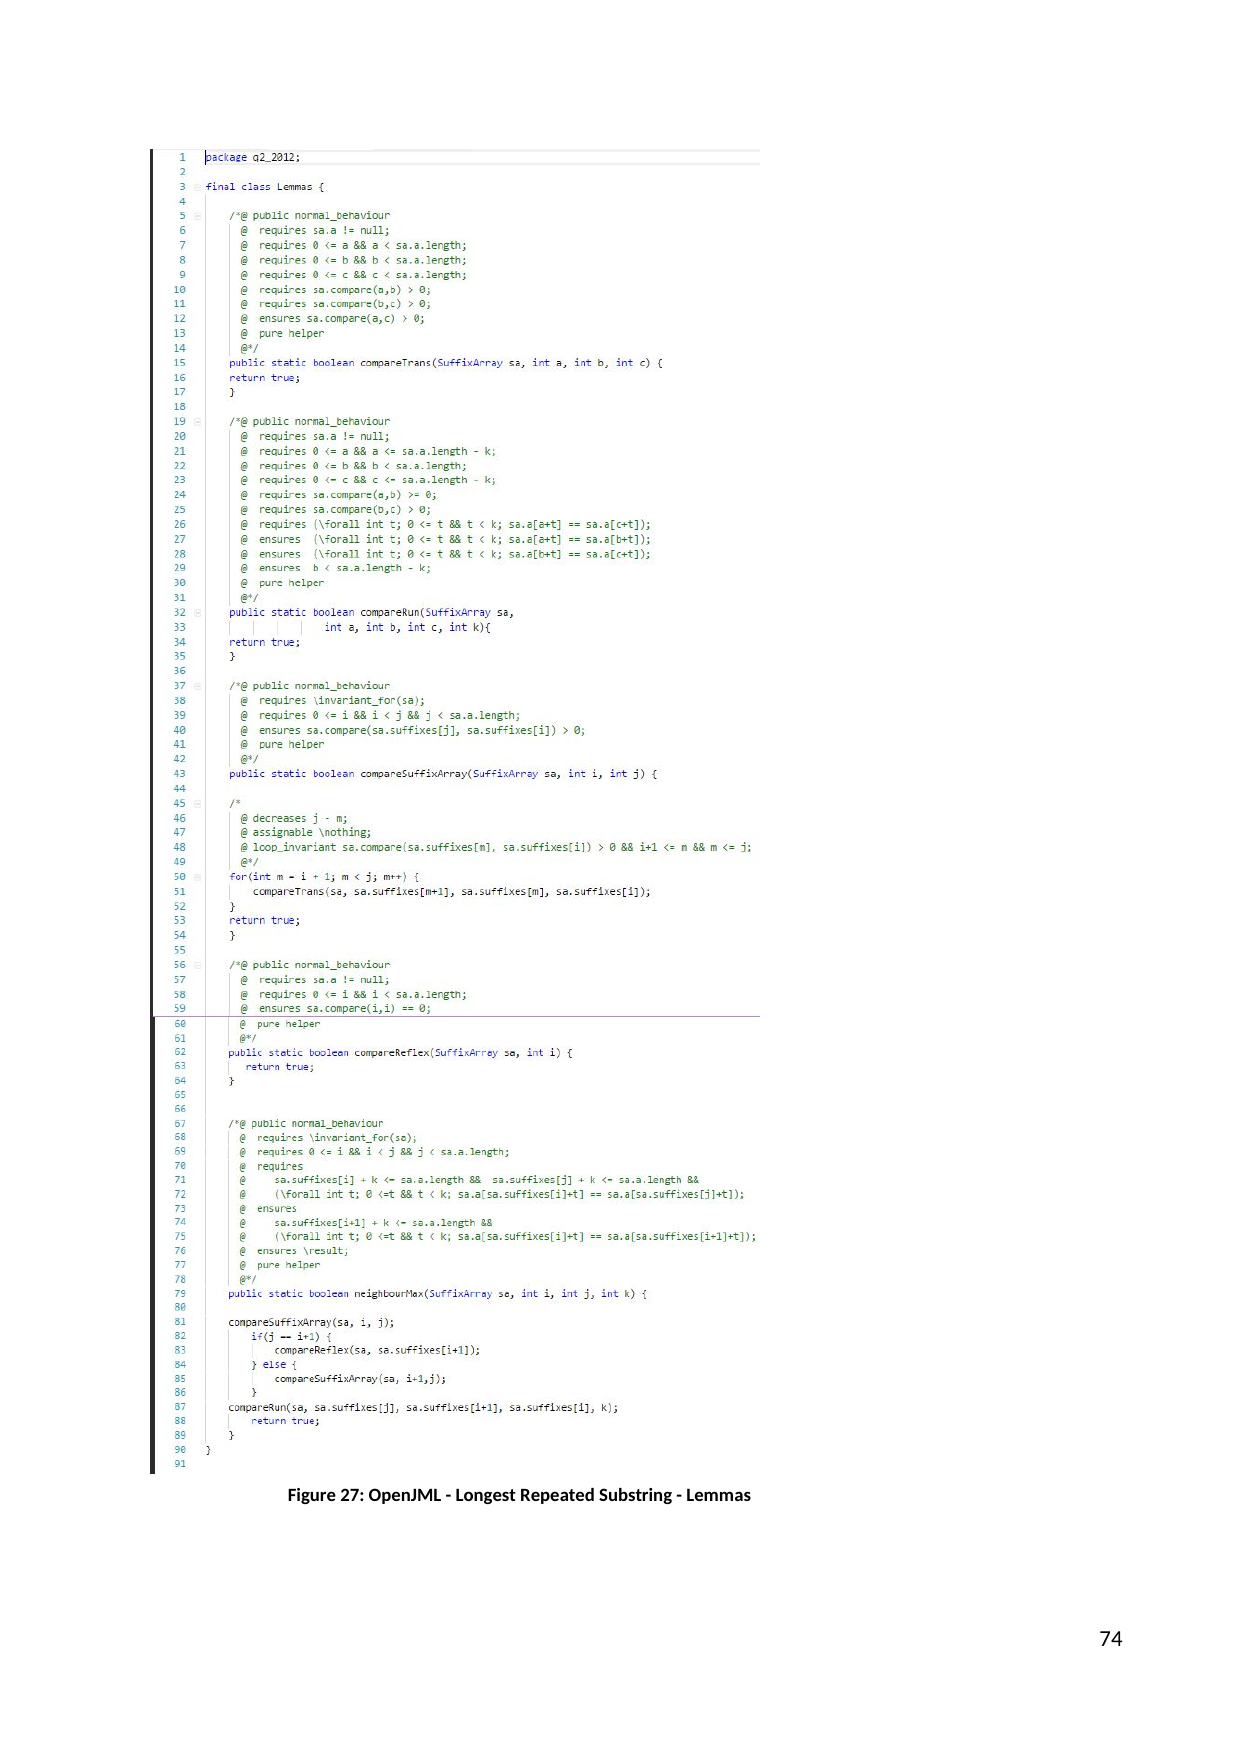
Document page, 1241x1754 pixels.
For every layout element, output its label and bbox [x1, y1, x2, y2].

picture [150, 149, 764, 1474]
